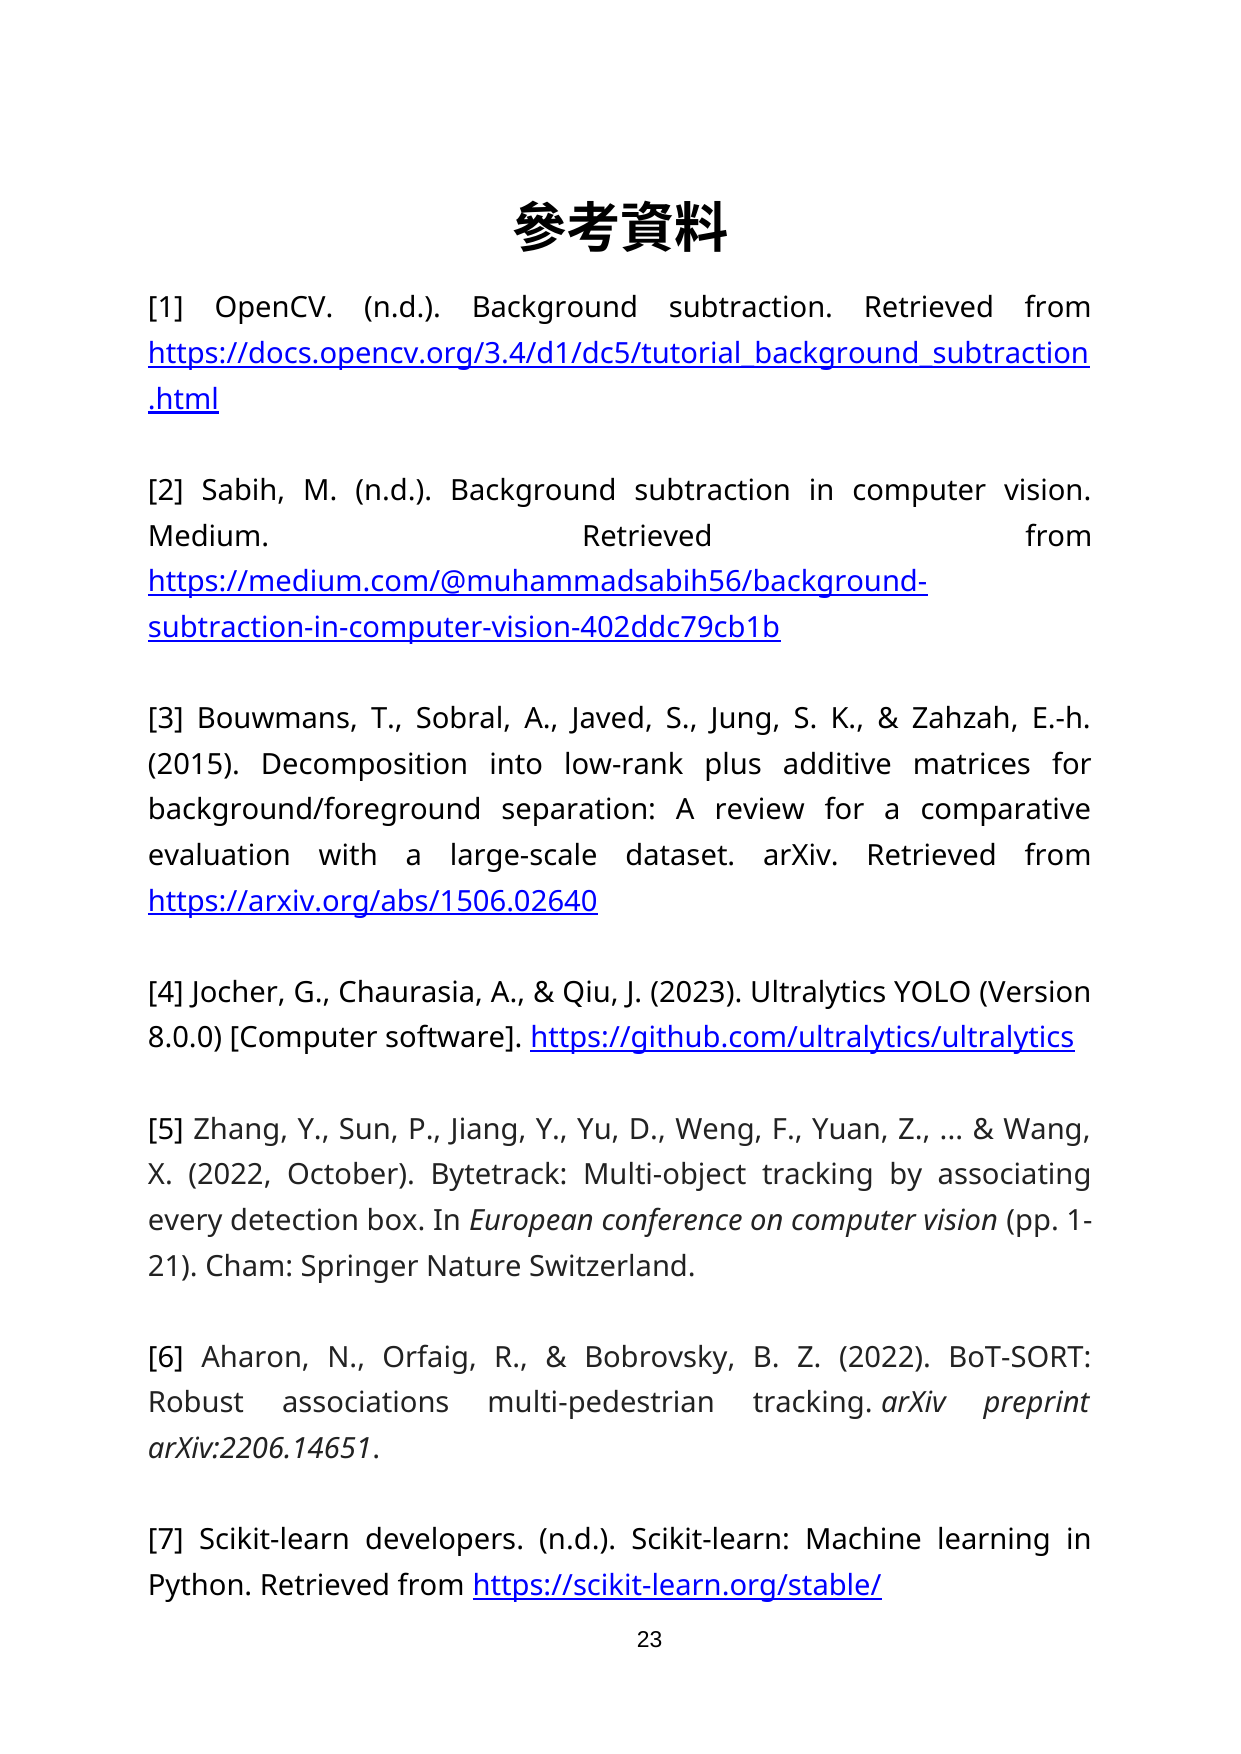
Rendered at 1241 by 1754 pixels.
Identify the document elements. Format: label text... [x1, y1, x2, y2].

text [1] OpenCV. (n.d.). Background subtraction. Retrieved from https://docs.opencv.org/3.4/d1/dc5/tutorial_background_subtraction.html [148, 287, 1092, 418]
subtitle 參考資料 [148, 184, 1092, 263]
text [5] Zhang, Y., Sun, P., Jiang, Y., Yu, D., Weng, F., Yuan, Z., ... & Wang, X. (2022, October). Bytetrack: Multi-object tracking by associating every detection box. In European conference on computer vision (pp. 1-21). Cham: Springer Nature Switzerland. [148, 1239, 1092, 1284]
text [6] Aharon, N., Orfaig, R., & Bobrovsky, B. Z. (2022). BoT-SORT: Robust associations multi-pedestrian tracking. arXiv preprint arXiv:2206.14651. [148, 1336, 1092, 1467]
text [2] Sabih, M. (n.d.). Background subtraction in computer vision. Medium. Retrieved from https://medium.com/@muhammadsabih56/background-subtraction-in-computer-vision-402ddc79cb1b [148, 469, 1092, 646]
text [5] Zhang, Y., Sun, P., Jiang, Y., Yu, D., Weng, F., Yuan, Z., ... & Wang, X. (2022, October). Bytetrack: Multi-object tracking by associating every detection box. In European conference on computer vision (pp. 1-21). Cham: Springer Nature Switzerland. [148, 1108, 1092, 1154]
text [3] Bouwmans, T., Sobral, A., Javed, S., Jung, S. K., & Zahzah, E.-h. (2015). Decomposition into low-rank plus additive matrices for background/foreground separation: A review for a comparative evaluation with a large-scale dataset. arXiv. Retrieved from https://arxiv.org/abs/1506.02640 [148, 697, 1092, 919]
text [7] Scikit-learn developers. (n.d.). Scikit-learn: Machine learning in Python. Retrieved from https://scikit-learn.org/stable/ [148, 1519, 1092, 1604]
text [4] Jocher, G., Chaurasia, A., & Qiu, J. (2023). Ultralytics YOLO (Version 8.0.0) [Computer software]. https://github.com/ultralytics/ultralytics [148, 971, 1092, 1056]
